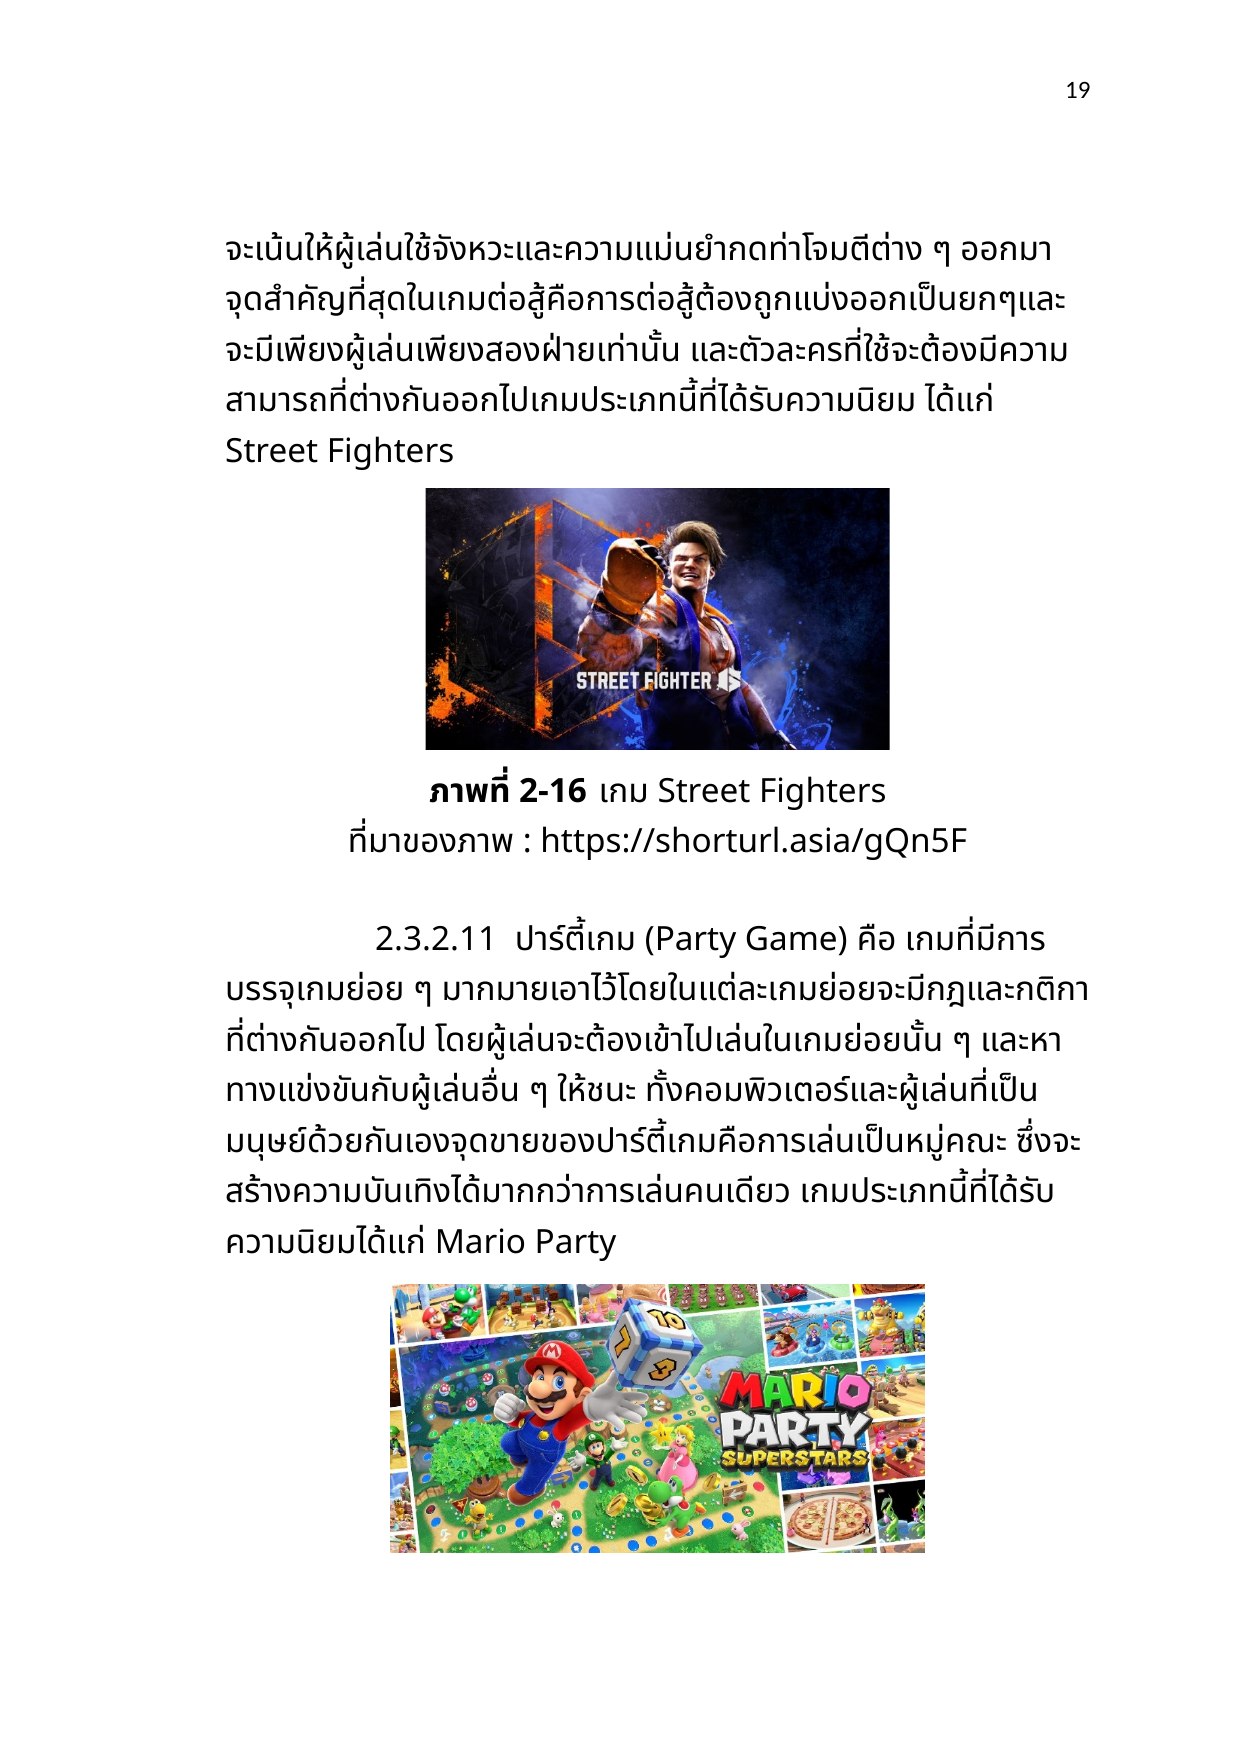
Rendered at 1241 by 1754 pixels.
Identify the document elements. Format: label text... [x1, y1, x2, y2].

text 2.3.2.11 ปาร์ตี้เกม (Party Game) คือ เกมที่มีการบรรจุเกมย่อย ๆ มากมายเอาไว้โดยในแต่ละเกมย่อยจะมีกฎและกติกาที่ต่างกันออกไป โดยผู้เล่นจะต้องเข้าไปเล่นในเกมย่อยนั้น ๆ และหาทางแข่งขันกับผู้เล่นอื่น ๆ ให้ชนะ ทั้งคอมพิวเตอร์และผู้เล่นที่เป็นมนุษย์ด้วยกันเองจุดขายของปาร์ตี้เกมคือการเล่นเป็นหมู่คณะ ซึ่งจะสร้างความบันเทิงได้มากกว่าการเล่นคนเดียว เกมประเภทนี้ที่ได้รับความนิยมได้แก่ Mario Party [225, 915, 1090, 1268]
picture [425, 488, 890, 750]
picture [390, 1284, 925, 1553]
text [225, 225, 1090, 472]
text ภาพที่ 2-16 เกม Street Fighters ที่มาของภาพ : https://shorturl.asia/gQn5F [225, 766, 1090, 898]
